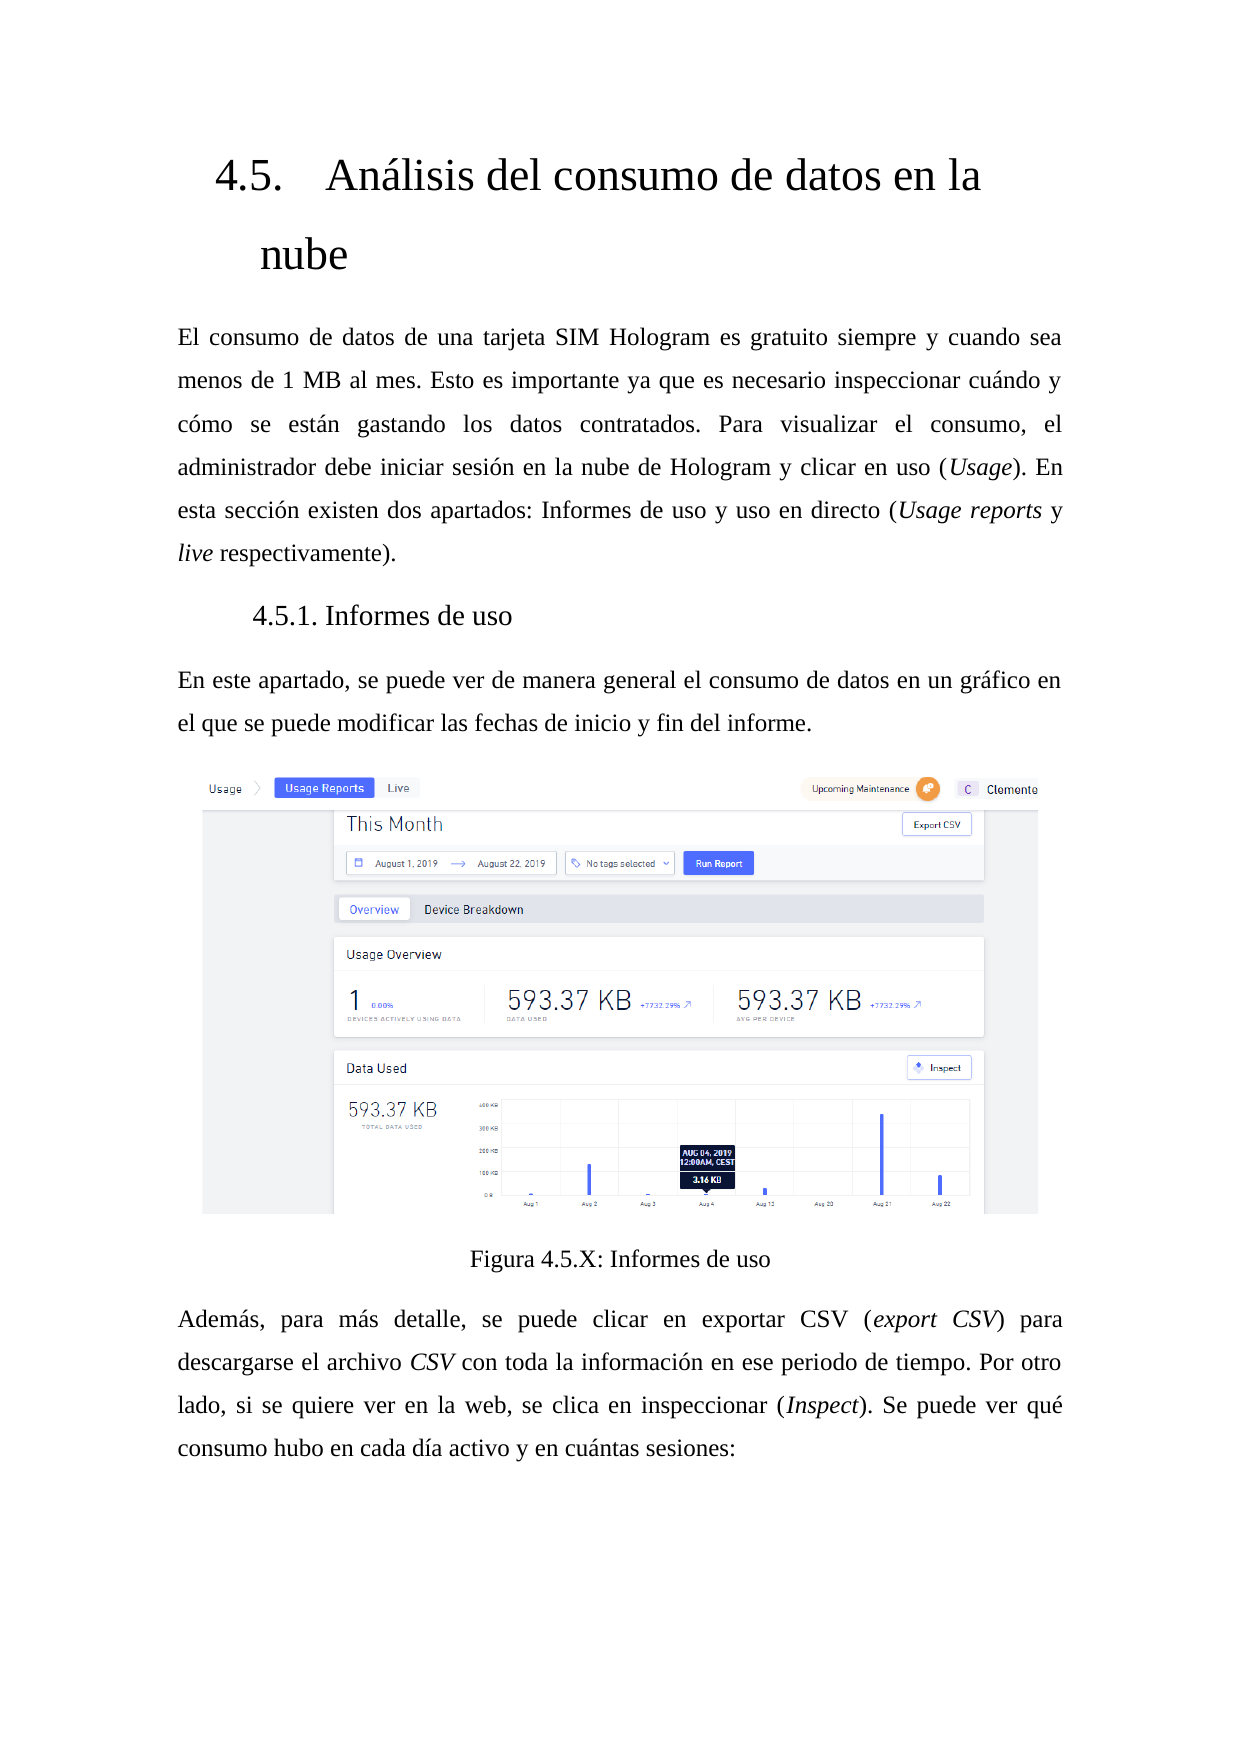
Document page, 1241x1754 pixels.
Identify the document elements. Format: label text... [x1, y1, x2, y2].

text El consumo de datos de una tarjeta SIM Hologram es gratuito siempre y cuando sea menos de 1 MB al mes. Esto es importante ya que es necesario inspeccionar cuándo y cómo se están gastando los datos contratados. Para visualizar el consumo, el administrador debe iniciar sesión en la nube de Hologram y clicar en uso (Usage). En esta sección existen dos apartados: Informes de uso y uso en directo (Usage reports y live respectivamente). [177, 322, 1063, 567]
text Figura 4.5.X: Informes de uso [177, 1244, 1063, 1273]
text En este apartado, se puede ver de manera general el consumo de datos en un gráfico en el que se puede modificar las fechas de inicio y fin del informe. [177, 665, 1063, 737]
picture [202, 768, 1039, 1214]
list Análisis del consumo de datos en la nube [215, 148, 1063, 279]
text Además, para más detalle, se puede clicar en exportar CSV (export CSV) para descargarse el archivo CSV con toda la información en ese periodo de tiempo. Por otro lado, si se quiere ver en la web, se clica en inspeccionar (Inspect). Se puede ver qué consumo hubo en cada día activo y en cuántas sesiones: [177, 1304, 1063, 1462]
list Informes de uso [252, 598, 1063, 631]
